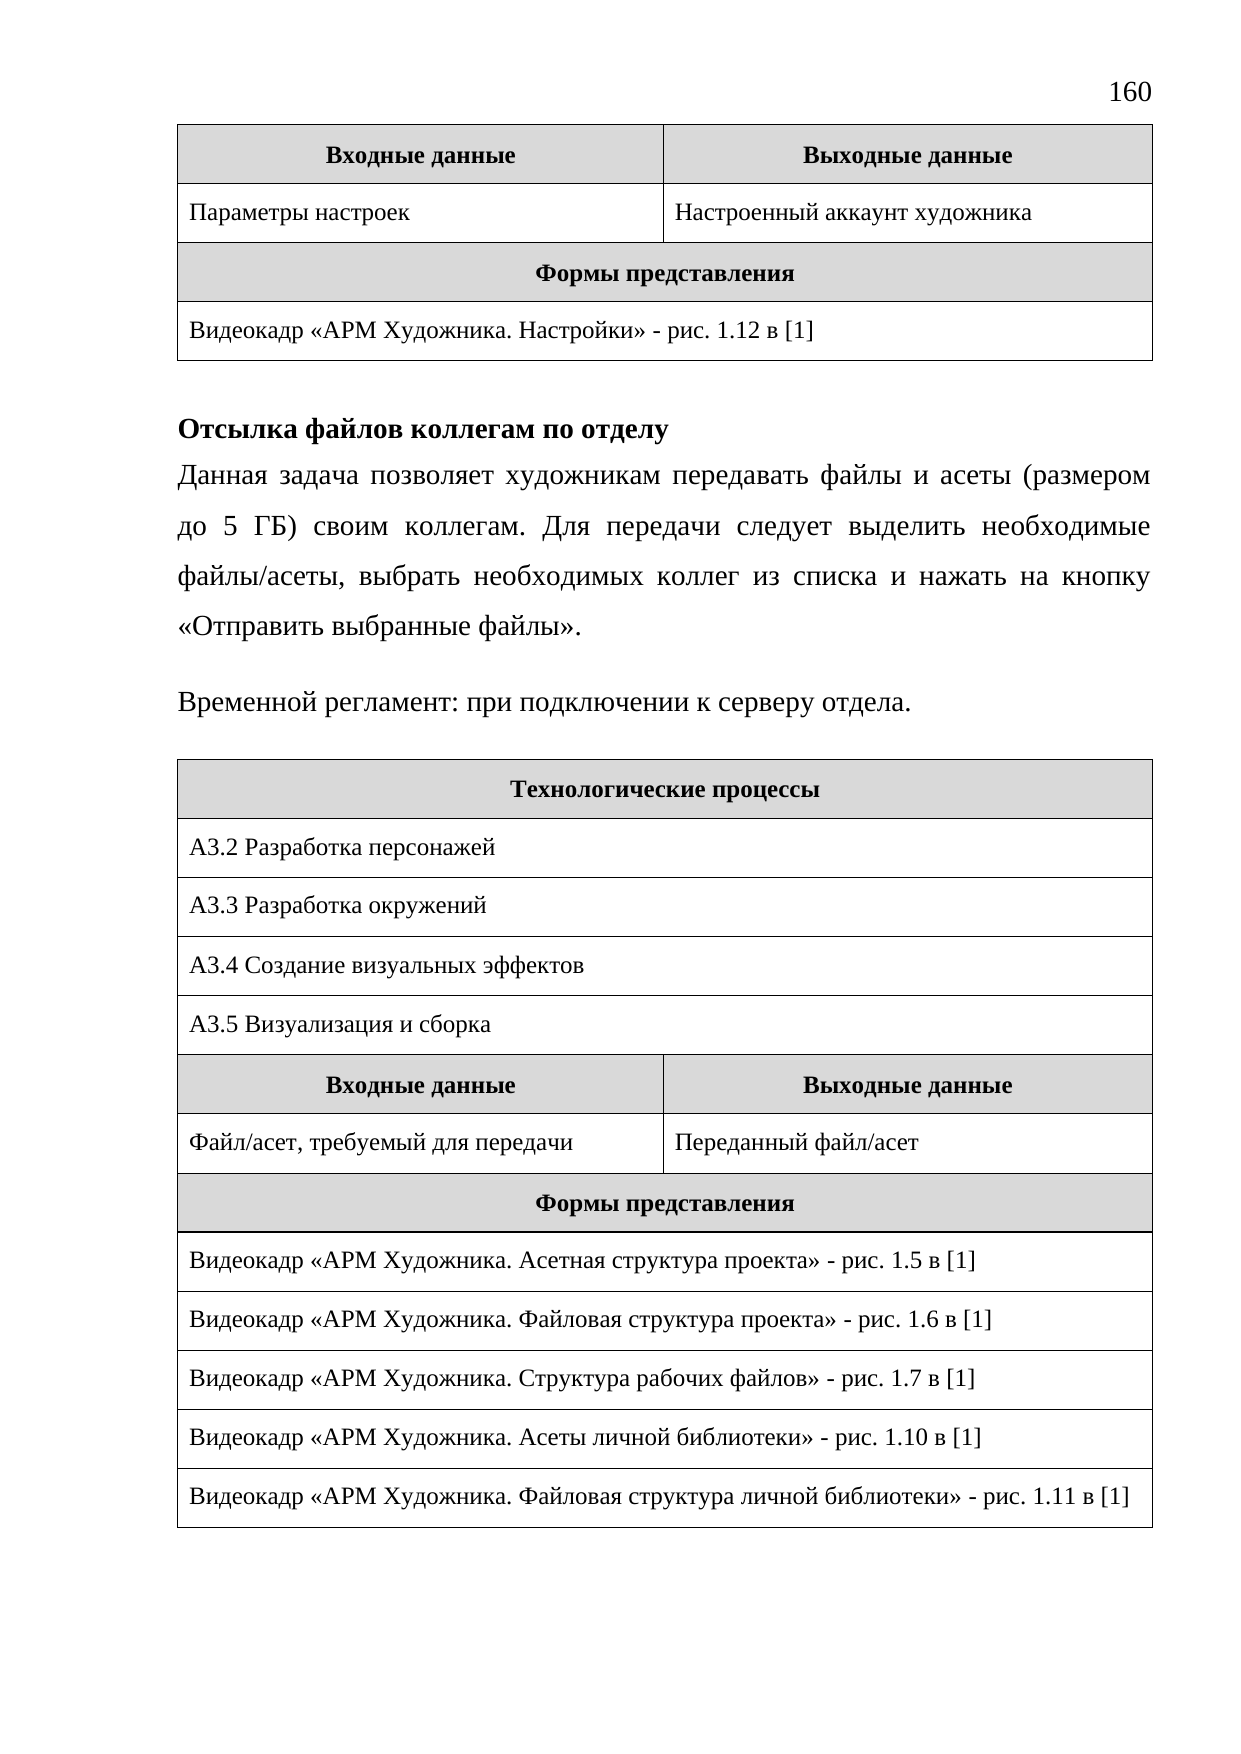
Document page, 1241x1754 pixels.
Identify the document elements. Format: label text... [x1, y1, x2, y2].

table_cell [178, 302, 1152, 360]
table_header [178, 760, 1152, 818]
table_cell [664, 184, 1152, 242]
text Временной регламент: при подключении к серверу отдела. [177, 684, 1152, 717]
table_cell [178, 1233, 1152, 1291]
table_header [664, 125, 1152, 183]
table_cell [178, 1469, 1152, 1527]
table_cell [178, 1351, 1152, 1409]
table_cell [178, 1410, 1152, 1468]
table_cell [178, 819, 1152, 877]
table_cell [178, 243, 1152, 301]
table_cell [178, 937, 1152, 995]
text Данная задача позволяет художникам передавать файлы и асеты (размером до 5 ГБ) своим коллегам. Для передачи следует выделить необходимые файлы/асеты, выбрать необходимых коллег из списка и нажать на кнопку «Отправить выбранные файлы». [177, 457, 1152, 642]
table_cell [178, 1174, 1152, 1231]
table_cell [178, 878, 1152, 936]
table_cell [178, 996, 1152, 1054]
subtitle Отсылка файлов коллегам по отделу [177, 411, 1152, 445]
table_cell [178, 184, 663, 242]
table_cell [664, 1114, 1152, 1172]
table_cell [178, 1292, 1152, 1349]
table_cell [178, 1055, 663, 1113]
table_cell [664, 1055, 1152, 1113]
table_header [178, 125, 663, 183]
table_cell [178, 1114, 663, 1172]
